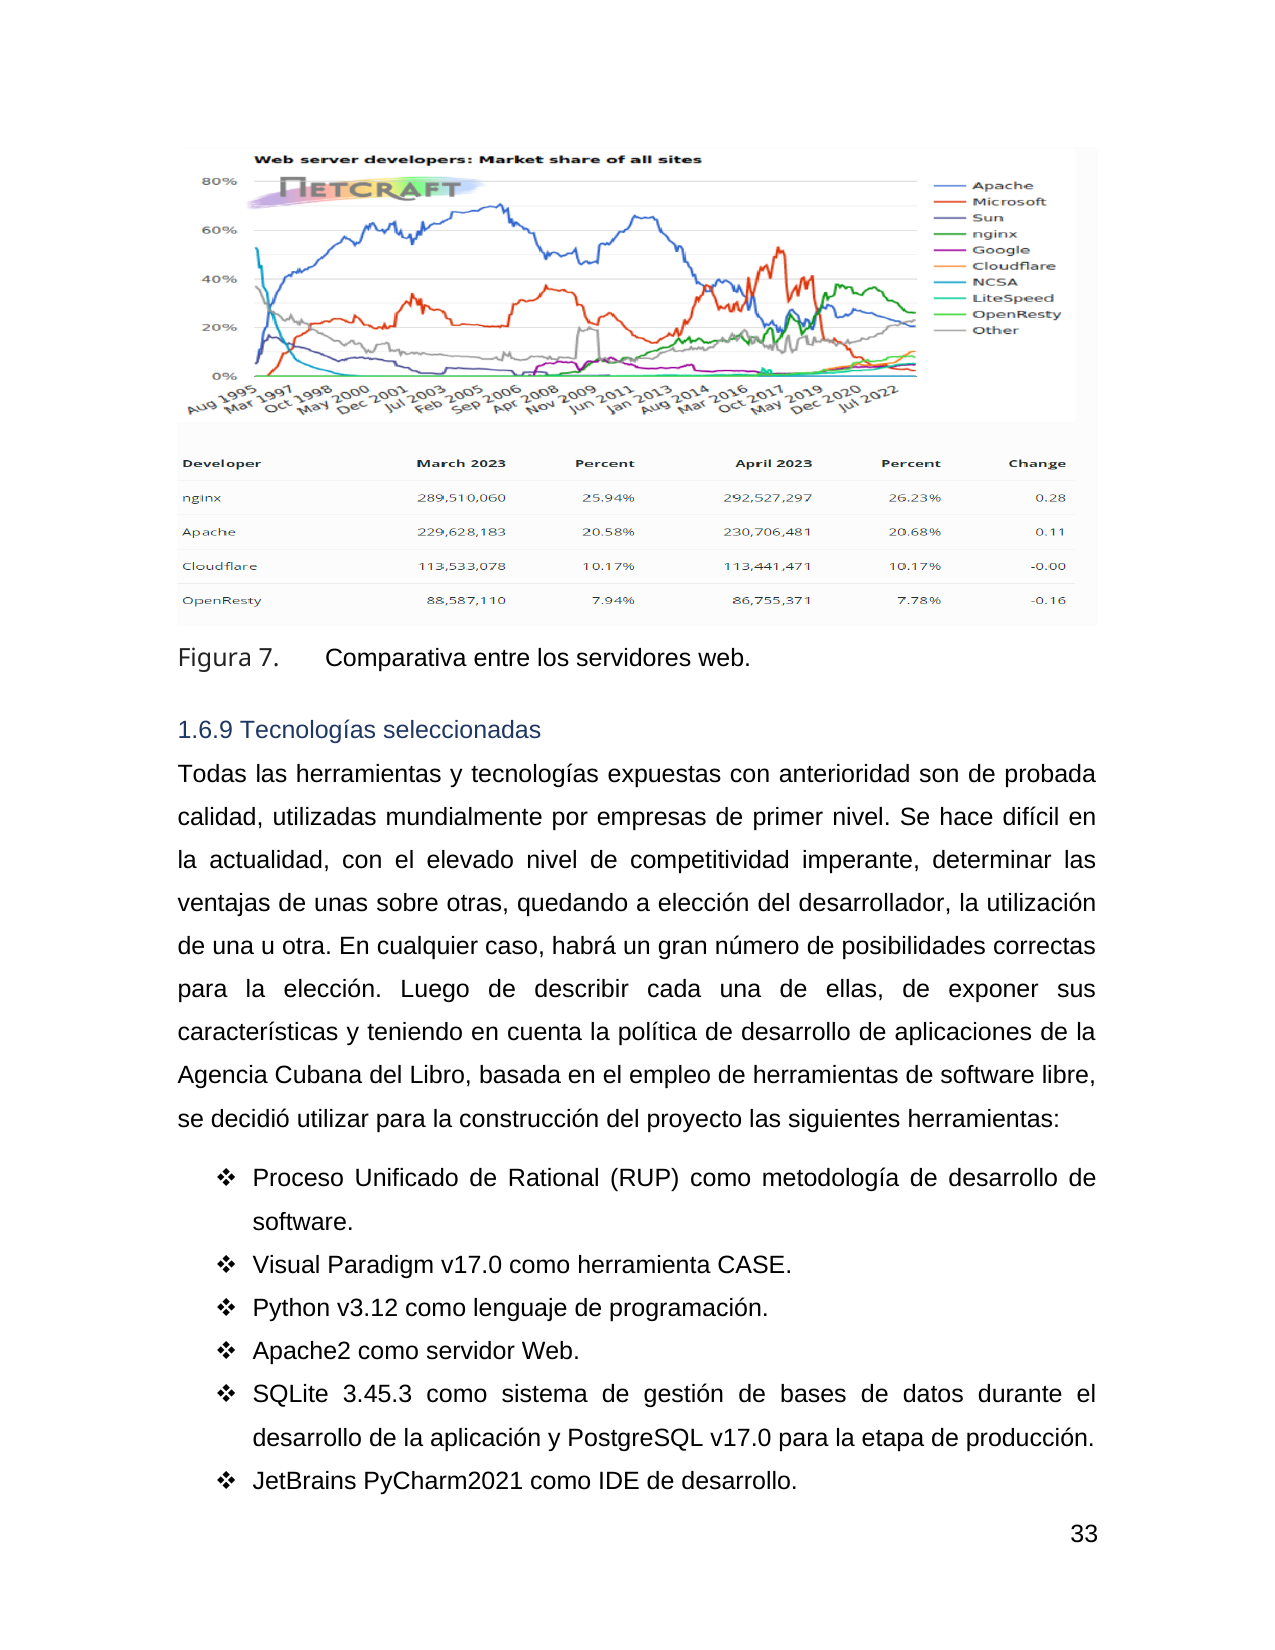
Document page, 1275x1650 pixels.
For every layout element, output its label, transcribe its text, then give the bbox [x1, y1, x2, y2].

list Visual Paradigm v17.0 como herramienta CASE. [215, 1250, 1098, 1279]
list Python v3.12 como lenguaje de programación. [215, 1293, 1098, 1322]
text Todas las herramientas y tecnologías expuestas con anterioridad son de probada calidad, utilizadas mundialmente por empresas de primer nivel. Se hace difícil en la actualidad, con el elevado nivel de competitividad imperante, determinar las ventajas de unas sobre otras, quedando a elección del desarrollador, la utilización de una u otra. En cualquier caso, habrá un gran número de posibilidades correctas para la elección. Luego de describir cada una de ellas, de exponer sus características y teniendo en cuenta la política de desarrollo de aplicaciones de la Agencia Cubana del Libro, basada en el empleo de herramientas de software libre, se decidió utilizar para la construcción del proyecto las siguientes herramientas: [177, 759, 1098, 1132]
list SQLite 3.45.3 como sistema de gestión de bases de datos durante el desarrollo de la aplicación y PostgreSQL v17.0 para la etapa de producción. [215, 1379, 1098, 1451]
text Comparativa entre los servidores web. [177, 639, 1098, 673]
list Apache2 como servidor Web. [215, 1336, 1098, 1365]
list JetBrains PyCharm2021 como IDE de desarrollo. [215, 1466, 1098, 1495]
subtitle 1.6.9 Tecnologías seleccionadas [177, 716, 1098, 744]
list Proceso Unificado de Rational (RUP) como metodología de desarrollo de software. [215, 1163, 1098, 1235]
picture [177, 147, 1098, 626]
